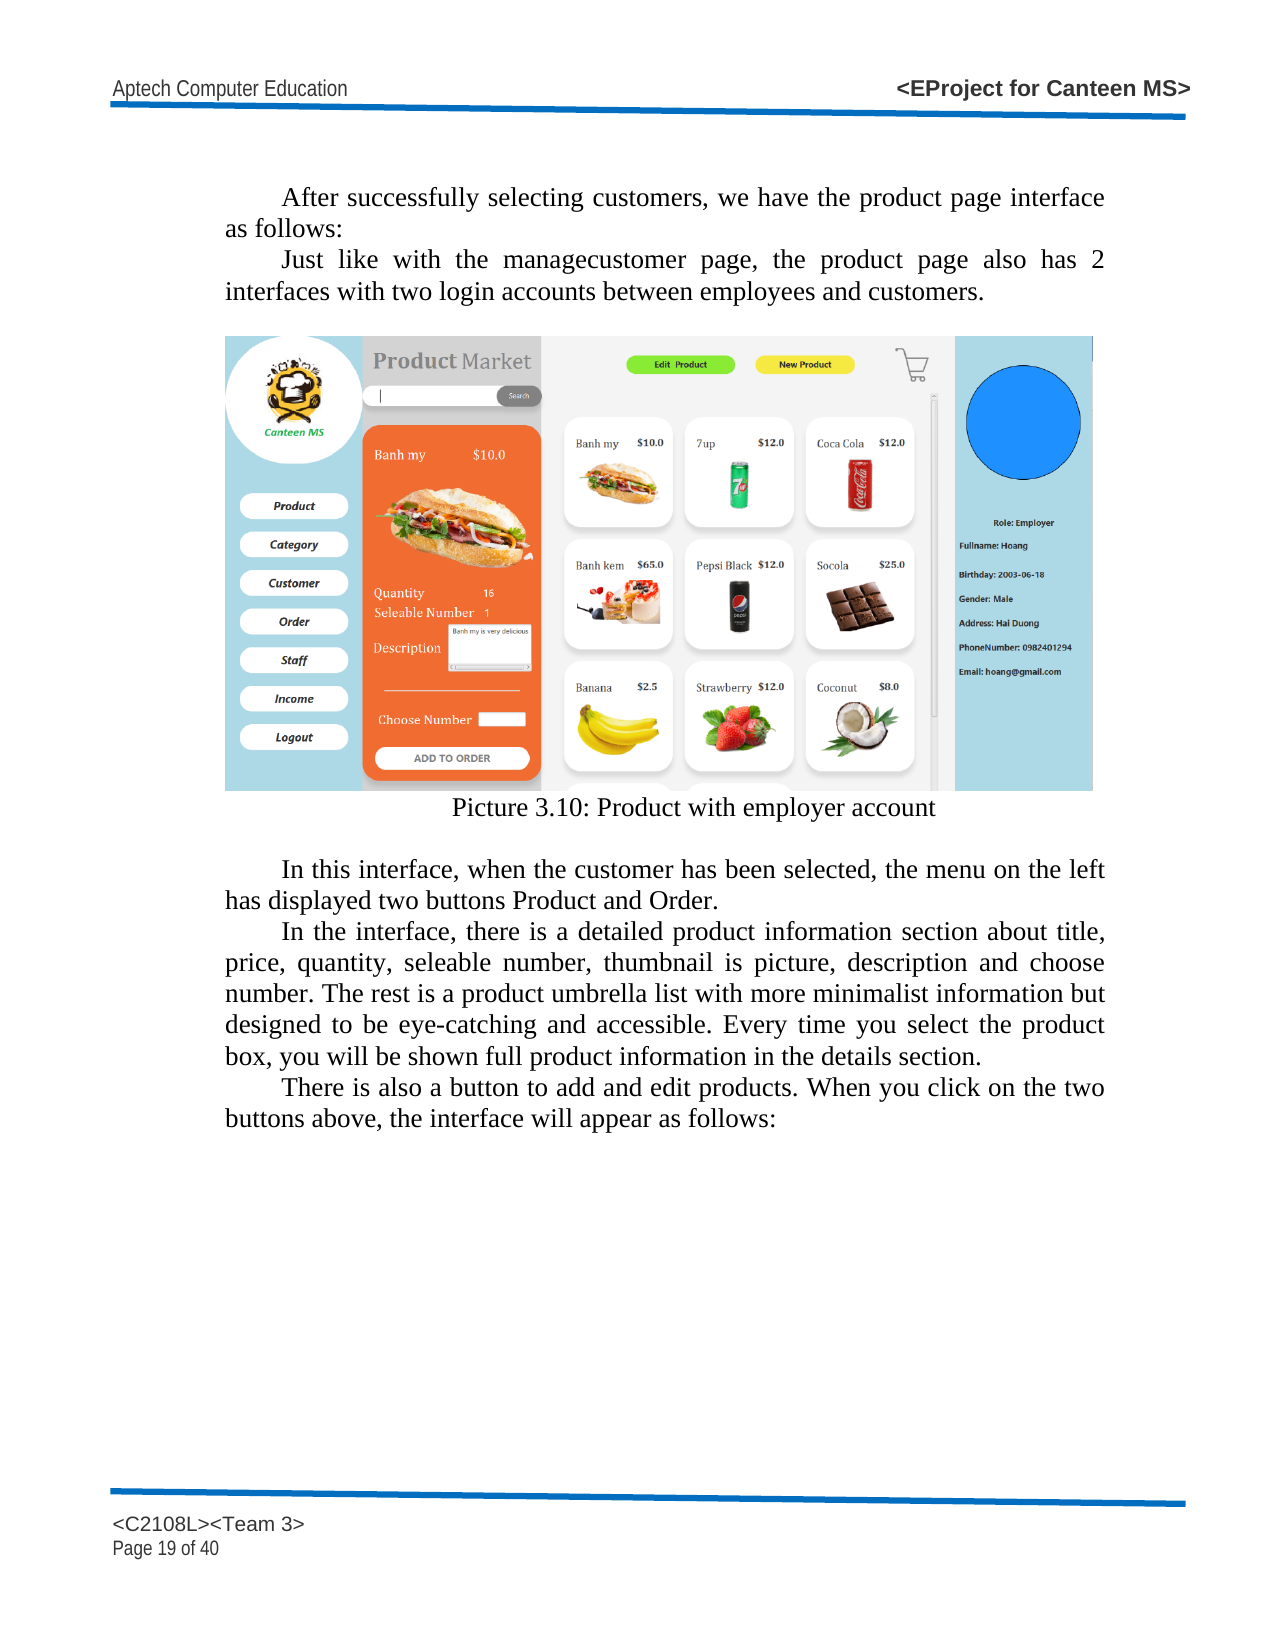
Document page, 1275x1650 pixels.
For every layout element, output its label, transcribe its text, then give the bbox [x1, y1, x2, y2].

text In the interface, there is a detailed product information section about title, price, quantity, seleable number, thumbnail is picture, description and choose number. The rest is a product umbrella list with more minimalist information but designed to be eye-catching and accessible. Every time you select the product box, you will be shown full product information in the details section. [225, 915, 1106, 1071]
text Just like with the managecustomer page, the product page also has 2 interfaces with two login accounts between employees and customers. [225, 243, 1106, 306]
text After successfully selecting customers, we have the product page interface as follows: [225, 181, 1106, 243]
text Picture 3.10: Product with employer account [225, 791, 1106, 822]
text In this interface, when the customer has been selected, the menu on the left has displayed two buttons Product and Order. [225, 853, 1106, 915]
text There is also a button to add and edit products. When you click on the two buttons above, the interface will appear as follows: [225, 1071, 1106, 1133]
picture [225, 336, 1093, 791]
